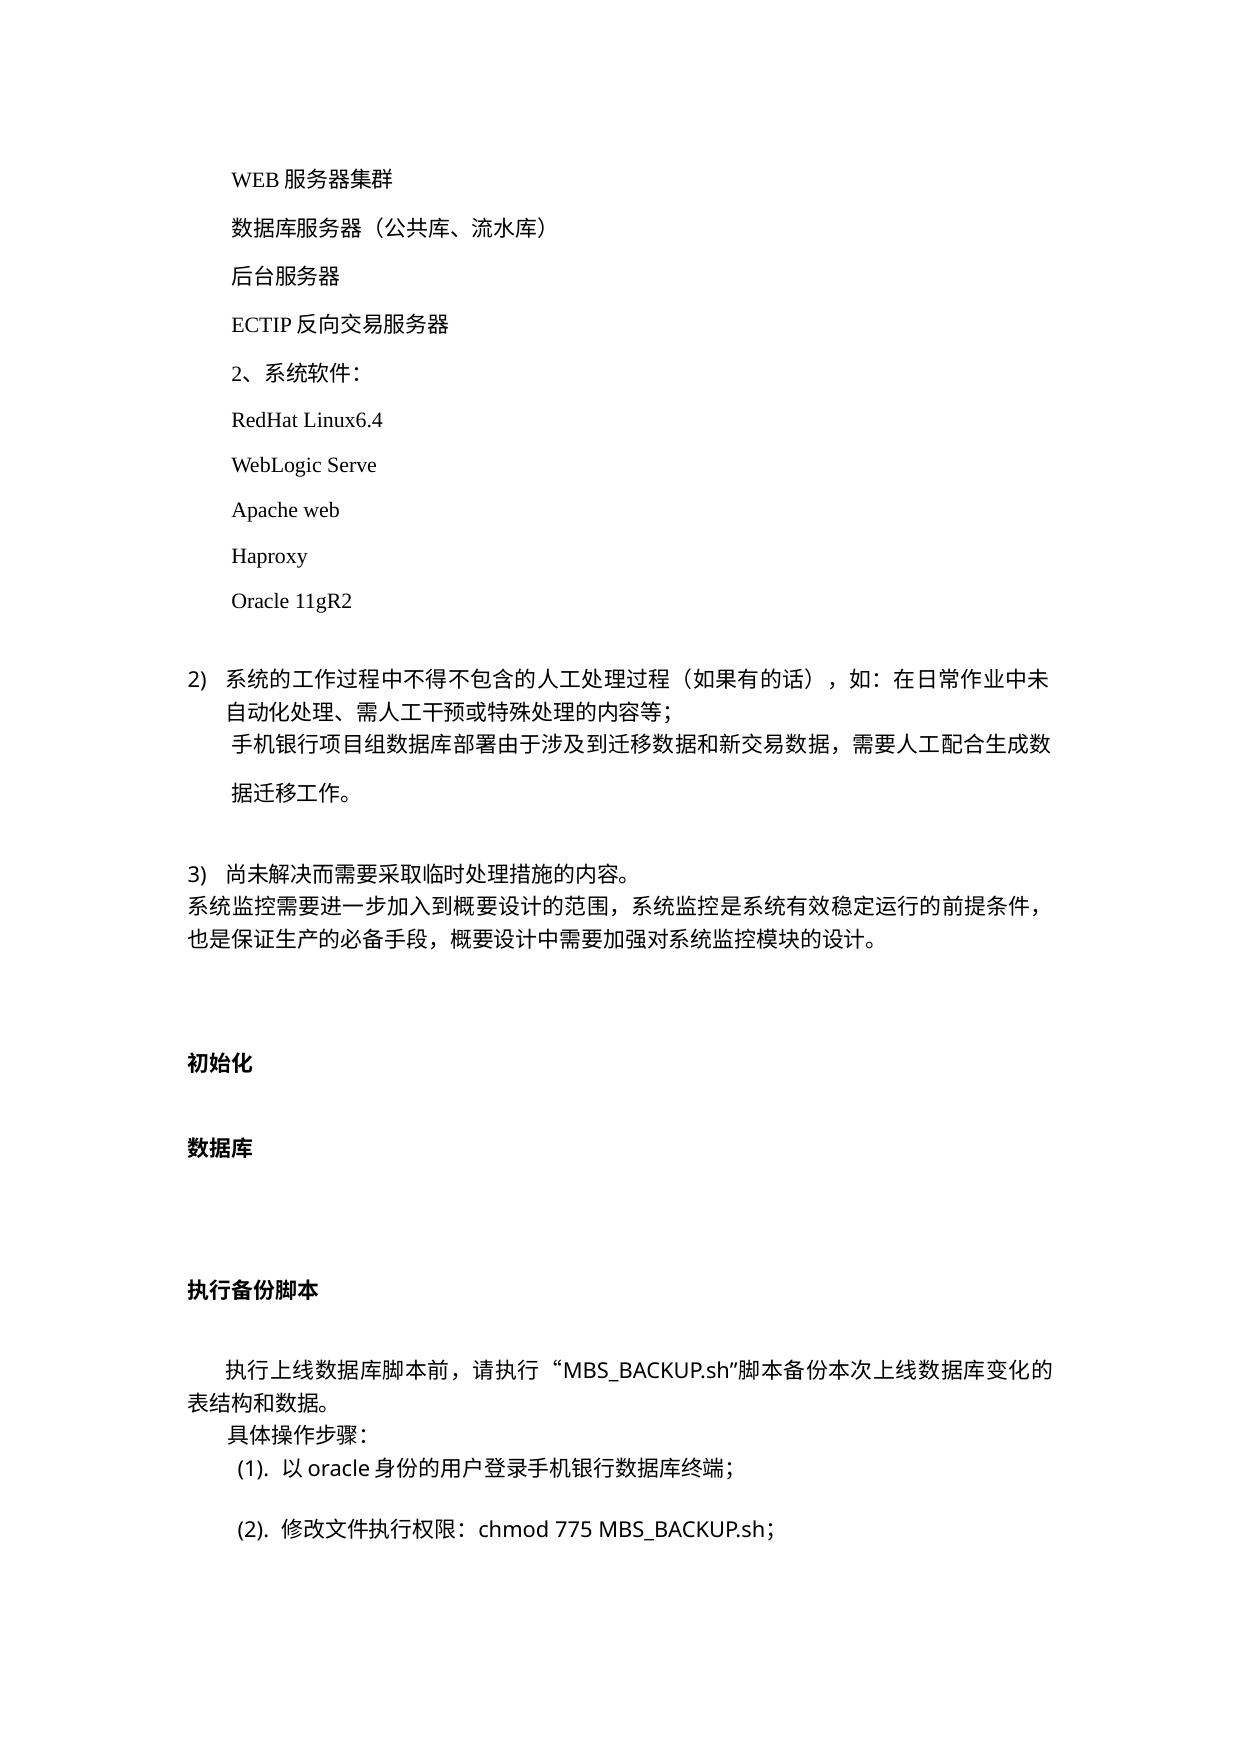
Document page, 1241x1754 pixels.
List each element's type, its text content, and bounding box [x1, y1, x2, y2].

text Haproxy [231, 539, 1053, 571]
subtitle 执行备份脚本 [187, 1273, 1053, 1305]
text 后台服务器 [231, 259, 1053, 291]
list 系统的工作过程中不得不包含的人工处理过程（如果有的话），如：在日常作业中未自动化处理、需人工干预或特殊处理的内容等； [187, 662, 1053, 727]
text 数据库服务器（公共库、流水库） [231, 210, 1053, 243]
text Apache web [231, 494, 1053, 526]
text 具体操作步骤： [187, 1418, 1053, 1451]
list 修改文件执行权限：chmod 775 MBS_BACKUP.sh； [237, 1511, 1053, 1544]
text 2、系统软件： [231, 355, 1053, 388]
text 执行上线数据库脚本前，请执行“MBS_BACKUP.sh”脚本备份本次上线数据库变化的表结构和数据。 [187, 1353, 1053, 1418]
subtitle 初始化 [187, 1046, 1053, 1078]
text WEB服务器集群 [231, 162, 1053, 194]
text 系统监控需要进一步加入到概要设计的范围，系统监控是系统有效稳定运行的前提条件，也是保证生产的必备手段，概要设计中需要加强对系统监控模块的设计。 [187, 889, 1053, 954]
text 手机银行项目组数据库部署由于涉及到迁移数据和新交易数据，需要人工配合生成数据迁移工作。 [231, 727, 1053, 808]
text RedHat Linux6.4 [231, 404, 1053, 436]
subtitle 数据库 [187, 1131, 1053, 1163]
text ECTIP反向交易服务器 [231, 307, 1053, 339]
text WebLogic Serve [231, 449, 1053, 481]
list 以oracle身份的用户登录手机银行数据库终端； [237, 1451, 1053, 1483]
text Oracle 11gR2 [231, 584, 1053, 617]
list 尚未解决而需要采取临时处理措施的内容。 [187, 856, 1053, 889]
